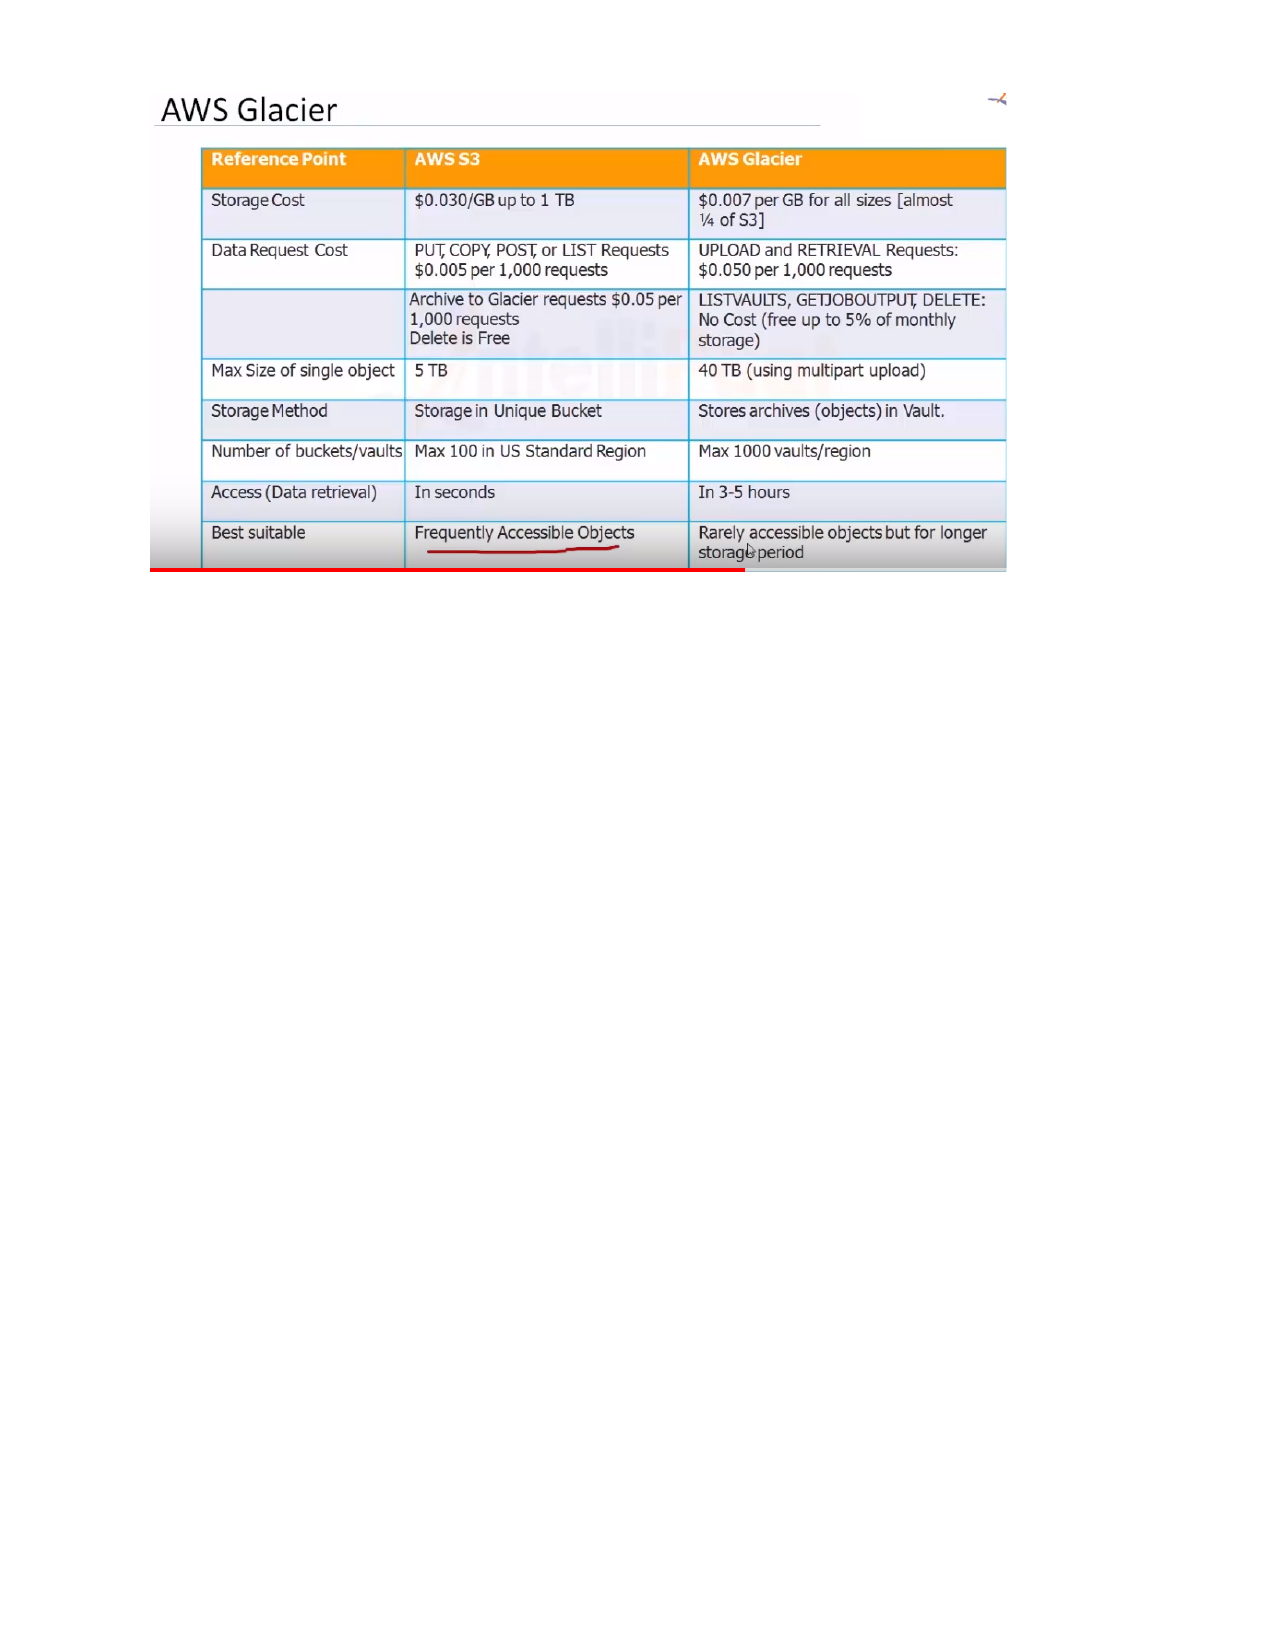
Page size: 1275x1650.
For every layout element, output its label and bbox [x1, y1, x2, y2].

picture [150, 93, 1007, 572]
